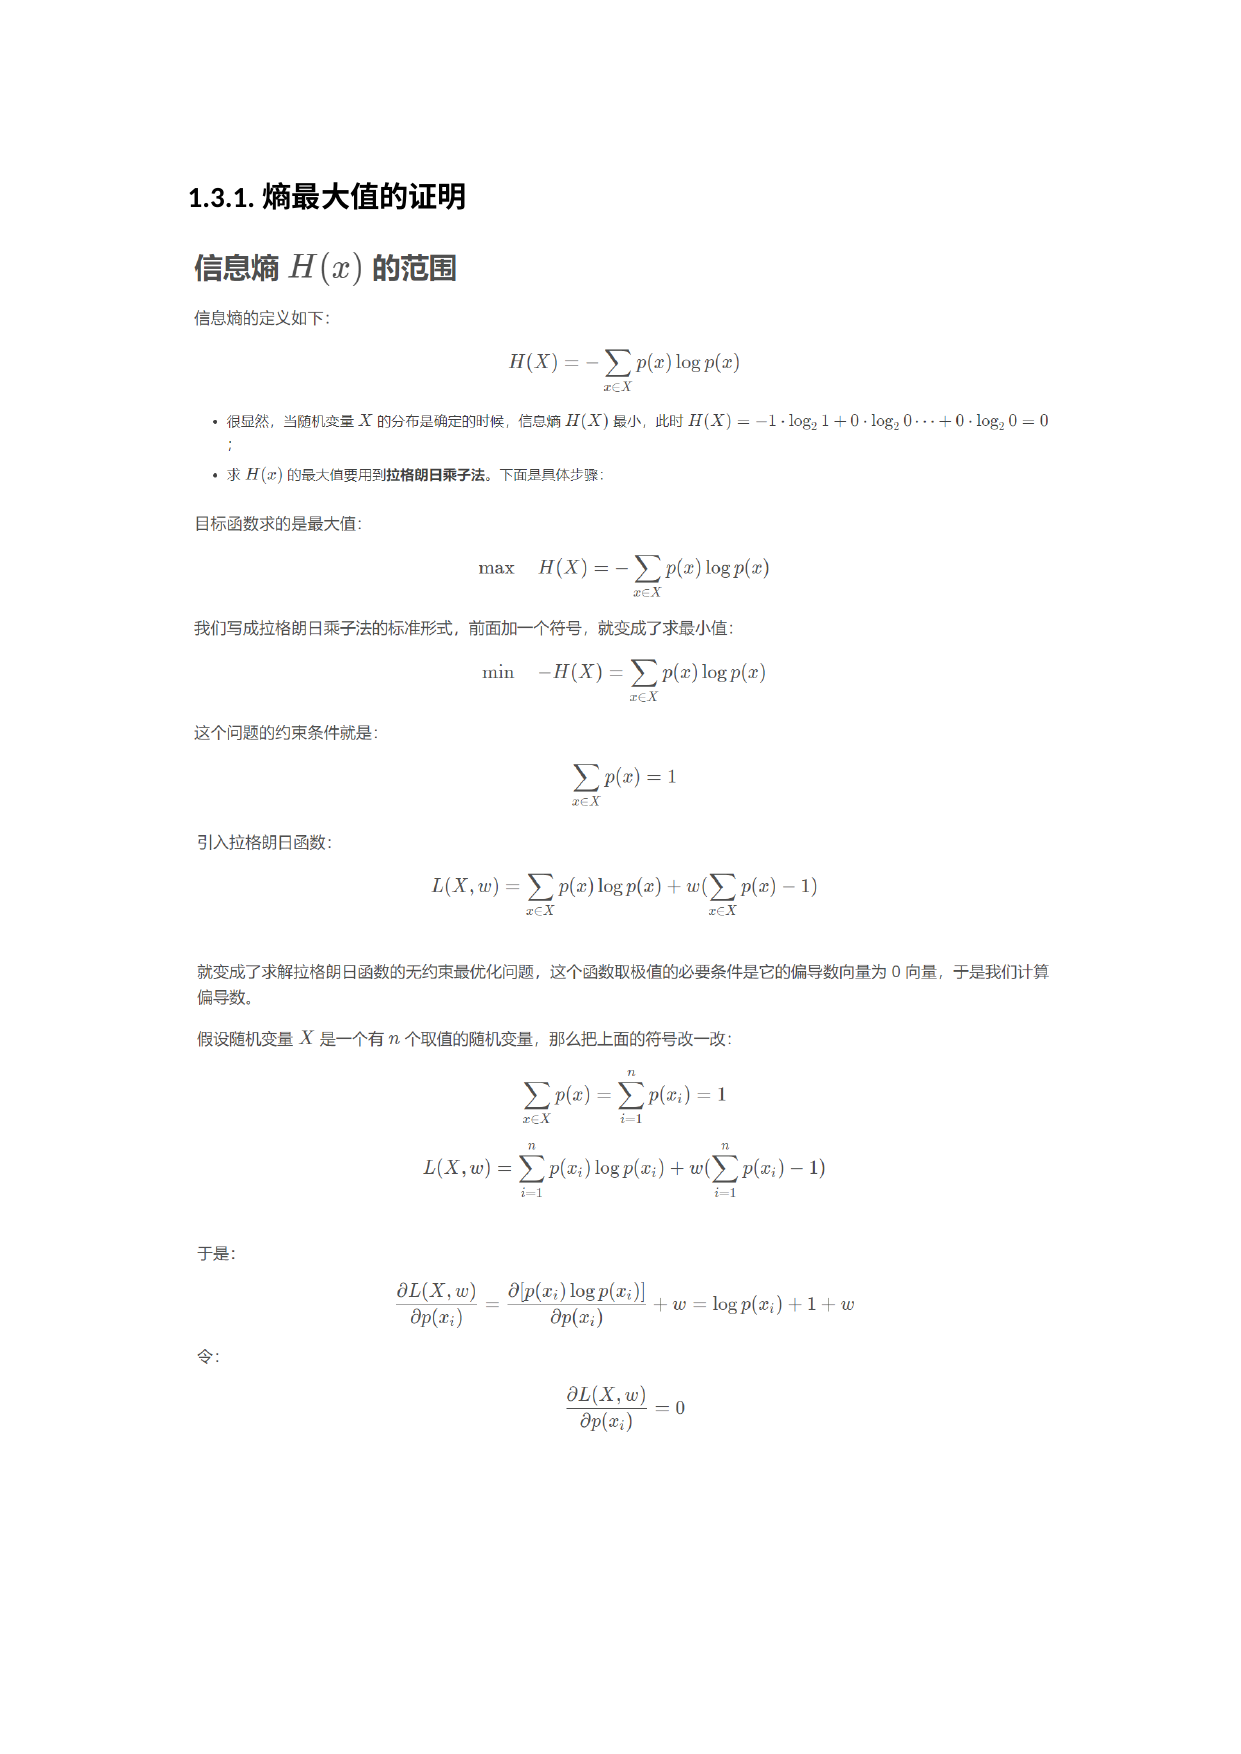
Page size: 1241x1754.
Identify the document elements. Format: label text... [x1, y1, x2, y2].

subtitle 熵最大值的证明 [187, 162, 1053, 227]
picture [187, 826, 1053, 1446]
picture [187, 241, 1052, 822]
